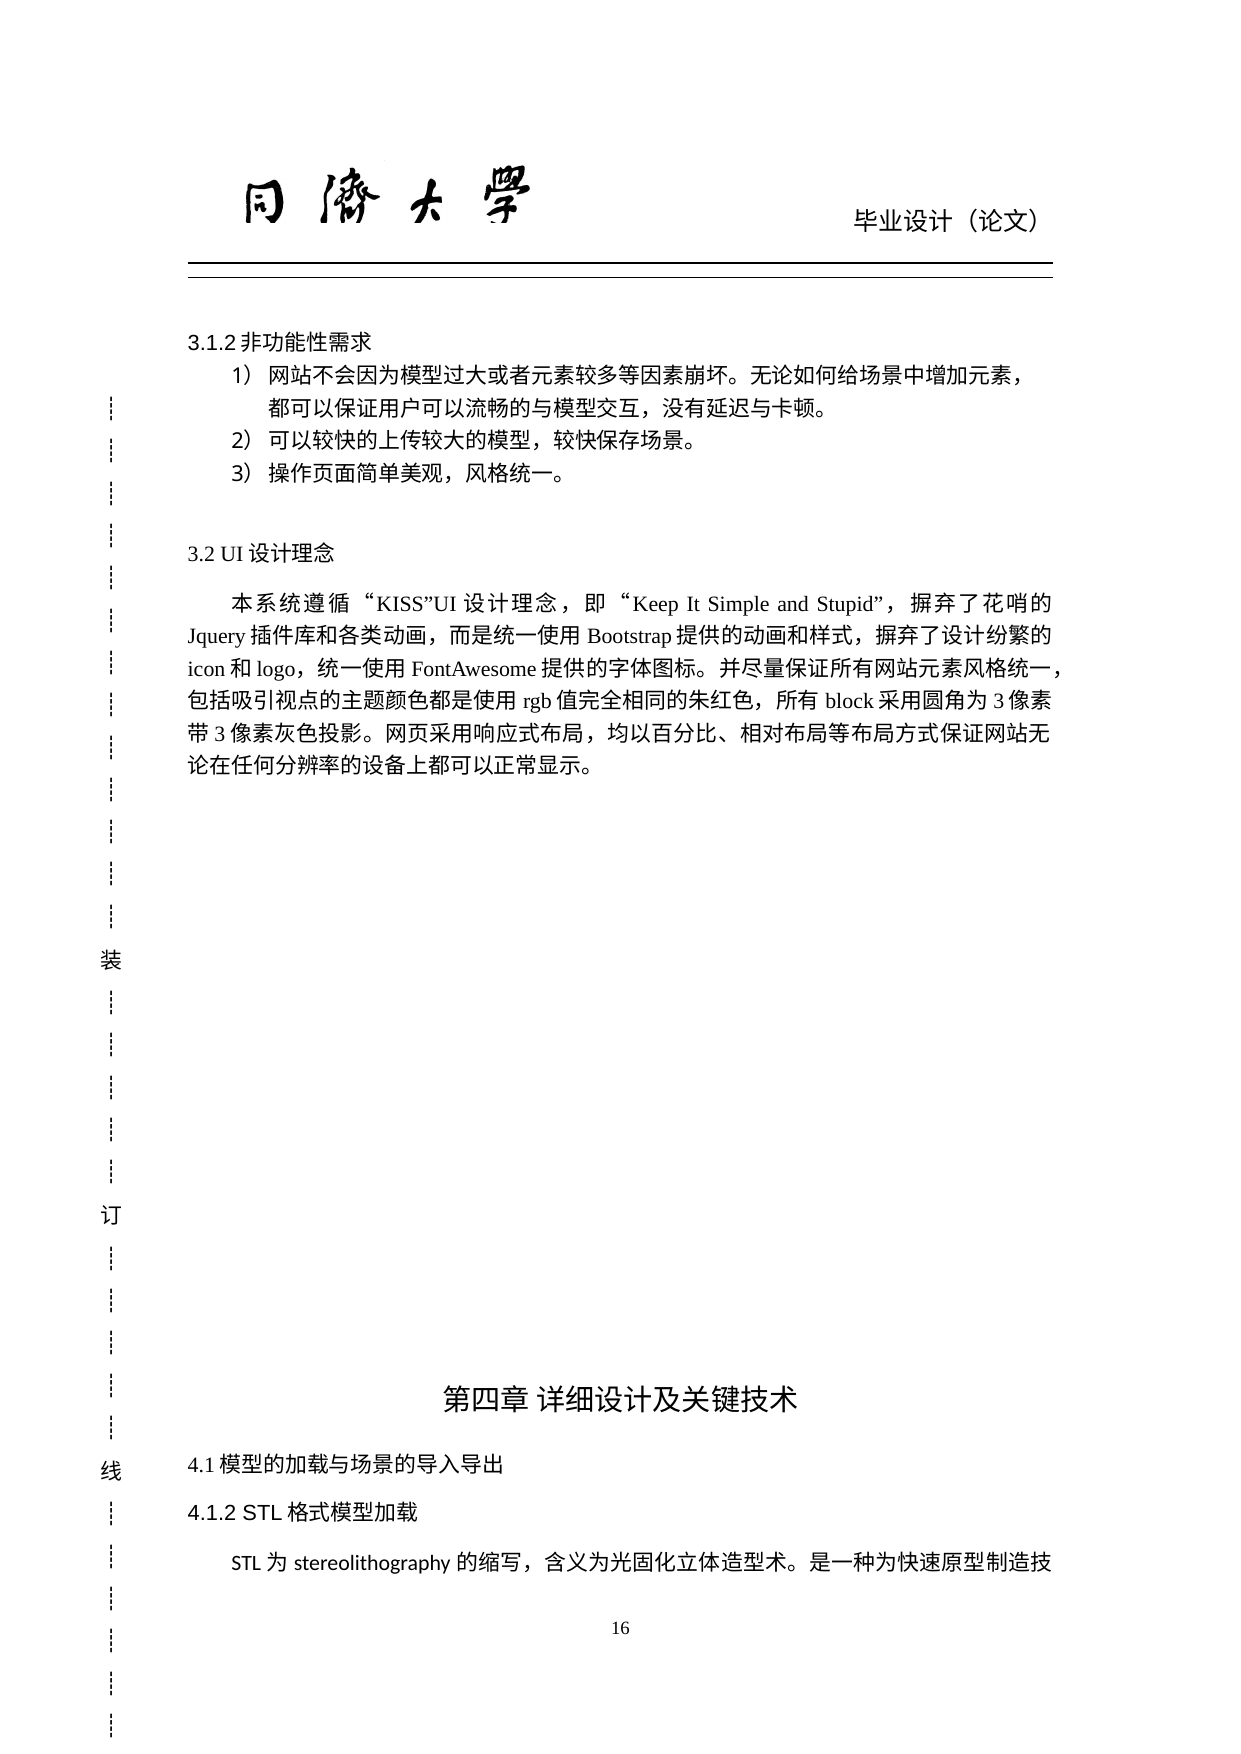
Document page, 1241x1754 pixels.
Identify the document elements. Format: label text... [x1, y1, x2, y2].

subtitle 4.1.2 STL格式模型加载 [187, 1495, 1053, 1528]
text 本系统遵循“KISS”UI设计理念，即“Keep It Simple and Stupid”，摒弃了花哨的Jquery插件库和各类动画，而是统一使用Bootstrap提供的动画和样式，摒弃了设计纷繁的icon和logo，统一使用FontAwesome提供的字体图标。并尽量保证所有网站元素风格统一，包括吸引视点的主题颜色都是使用rgb值完全相同的朱红色，所有block采用圆角为3像素带3像素灰色投影。网页采用响应式布局，均以百分比、相对布局等布局方式保证网站无论在任何分辨率的设备上都可以正常显示。 [187, 585, 1053, 780]
subtitle 第四章 详细设计及关键技术 [187, 1365, 1053, 1430]
list 操作页面简单美观，风格统一。 [231, 455, 1053, 488]
list 可以较快的上传较大的模型，较快保存场景。 [231, 423, 1053, 455]
picture [224, 157, 548, 223]
subtitle 3.2 UI设计理念 [187, 537, 1053, 569]
list 网站不会因为模型过大或者元素较多等因素崩坏。无论如何给场景中增加元素，都可以保证用户可以流畅的与模型交互，没有延迟与卡顿。 [231, 358, 1053, 423]
subtitle 3.1.2非功能性需求 [187, 325, 1053, 358]
subtitle 4.1模型的加载与场景的导入导出 [187, 1447, 1053, 1479]
